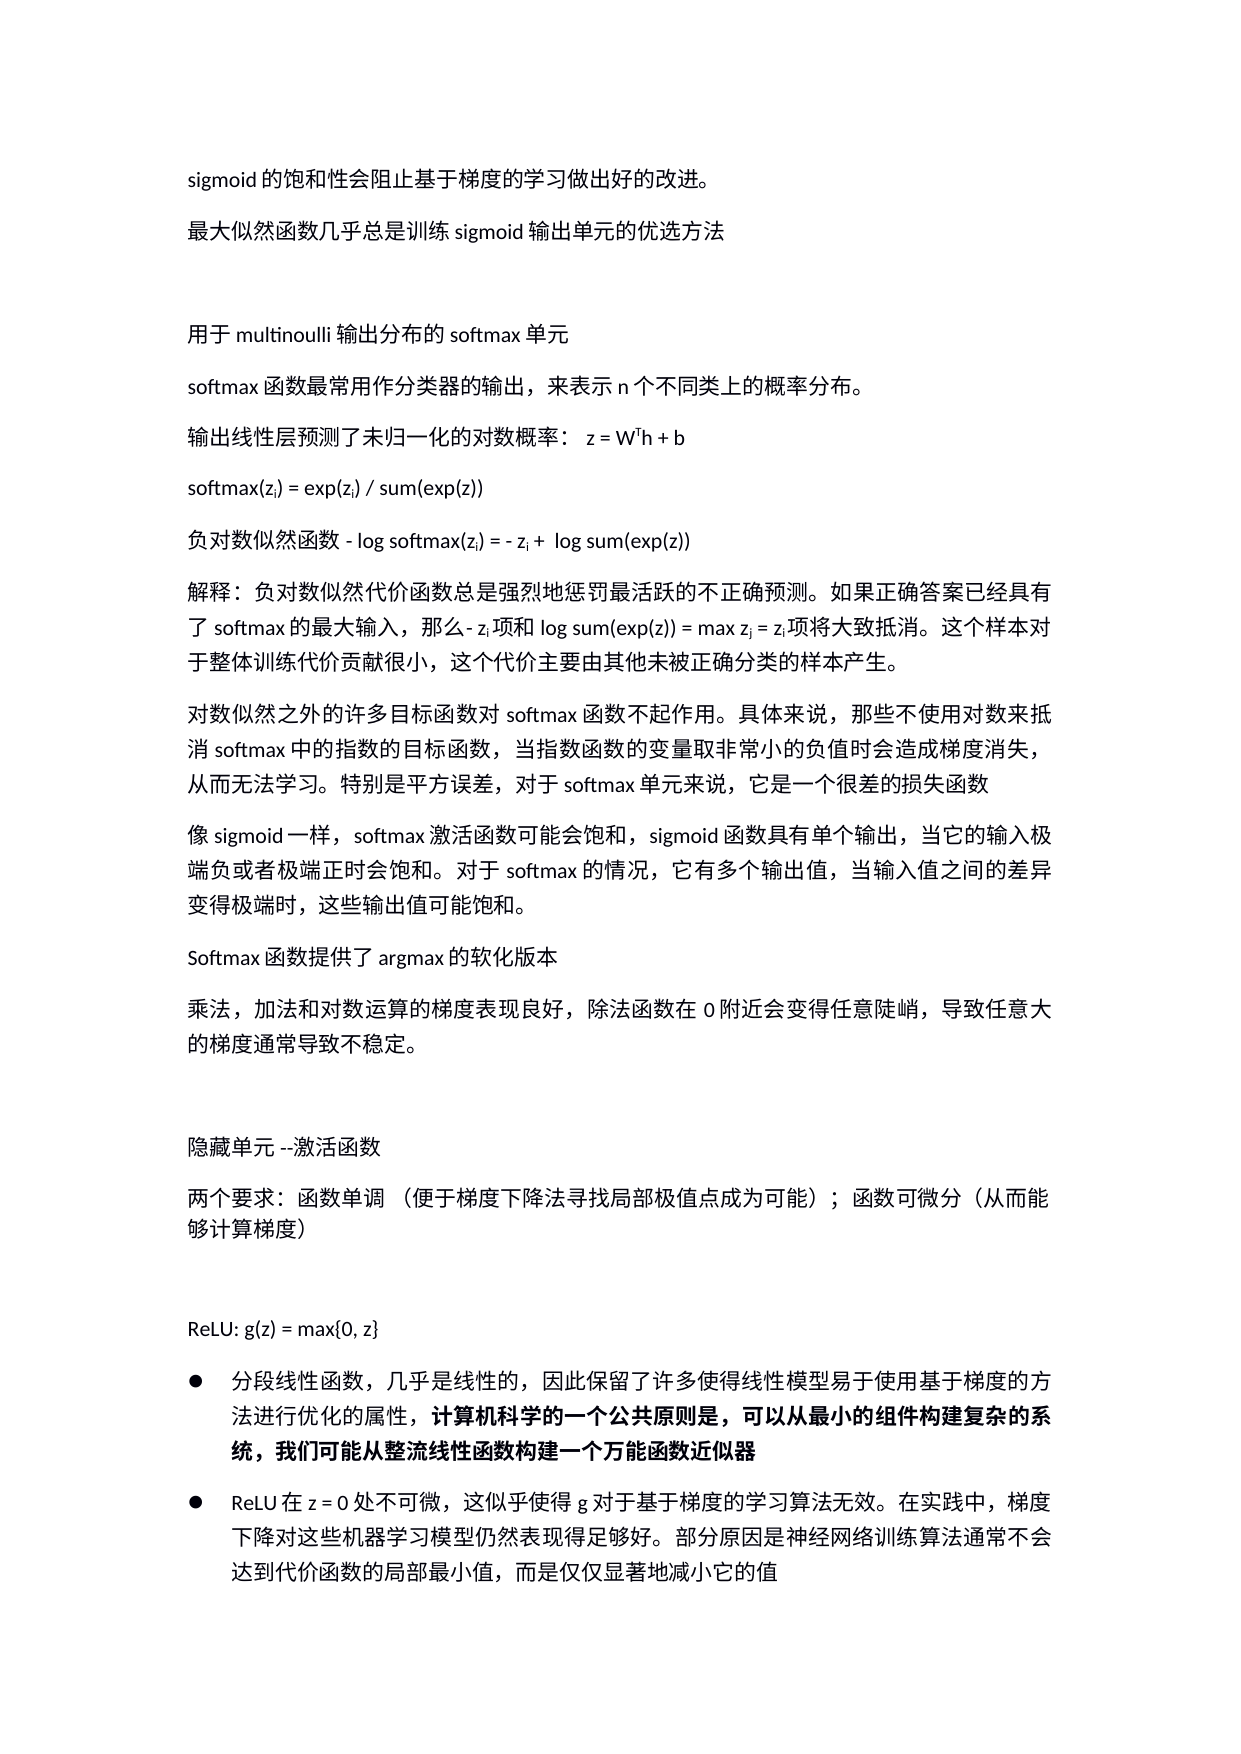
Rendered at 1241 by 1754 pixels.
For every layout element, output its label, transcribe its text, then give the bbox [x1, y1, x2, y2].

list 分段线性函数，几乎是线性的，因此保留了许多使得线性模型易于使用基于梯度的方法进行优化的属性，计算机科学的一个公共原则是，可以从最小的组件构建复杂的系统，我们可能从整流线性函数构建一个万能函数近似器 [187, 1363, 1053, 1466]
list ReLU在z = 0 处不可微，这似乎使得g对于基于梯度的学习算法无效。在实践中，梯度下降对这些机器学习模型仍然表现得足够好。部分原因是神经网络训练算法通常不会达到代价函数的局部最小值，而是仅仅显著地减小它的值 [187, 1485, 1053, 1587]
text 像sigmoid一样，softmax激活函数可能会饱和，sigmoid函数具有单个输出，当它的输入极端负或者极端正时会饱和。对于softmax的情况，它有多个输出值，当输入值之间的差异变得极端时，这些输出值可能饱和。 [187, 818, 1053, 920]
text 解释：负对数似然代价函数总是强烈地惩罚最活跃的不正确预测。如果正确答案已经具有了softmax的最大输入，那么- zi项和log sum(exp(z)) = max zj = zi项将大致抵消。这个样本对于整体训练代价贡献很小，这个代价主要由其他未被正确分类的样本产生。 [187, 574, 1053, 677]
text 对数似然之外的许多目标函数对softmax函数不起作用。具体来说，那些不使用对数来抵消softmax中的指数的目标函数，当指数函数的变量取非常小的负值时会造成梯度消失，从而无法学习。特别是平方误差，对于softmax单元来说，它是一个很差的损失函数 [187, 696, 1053, 799]
text ReLU: g(z) = max{0, z} [187, 1312, 1053, 1344]
text 负对数似然函数 - log softmax(zi) = - zi + log sum(exp(z)) [187, 523, 1053, 555]
text 最大似然函数几乎总是训练sigmoid输出单元的优选方法 [187, 214, 1053, 246]
text 两个要求：函数单调 （便于梯度下降法寻找局部极值点成为可能）；函数可微分（从而能够计算梯度） [187, 1181, 1053, 1244]
text 用于multinoulli输出分布的softmax单元 [187, 317, 1053, 349]
text softmax(zi) = exp(zi) / sum(exp(z)) [187, 472, 1053, 504]
text 输出线性层预测了未归一化的对数概率： z = WTh + b [187, 420, 1053, 452]
text 乘法，加法和对数运算的梯度表现良好，除法函数在0附近会变得任意陡峭，导致任意大的梯度通常导致不稳定。 [187, 991, 1053, 1059]
text softmax函数最常用作分类器的输出，来表示n个不同类上的概率分布。 [187, 368, 1053, 401]
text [187, 162, 1053, 194]
text 隐藏单元 --激活函数 [187, 1129, 1053, 1162]
text Softmax函数提供了argmax的软化版本 [187, 939, 1053, 972]
